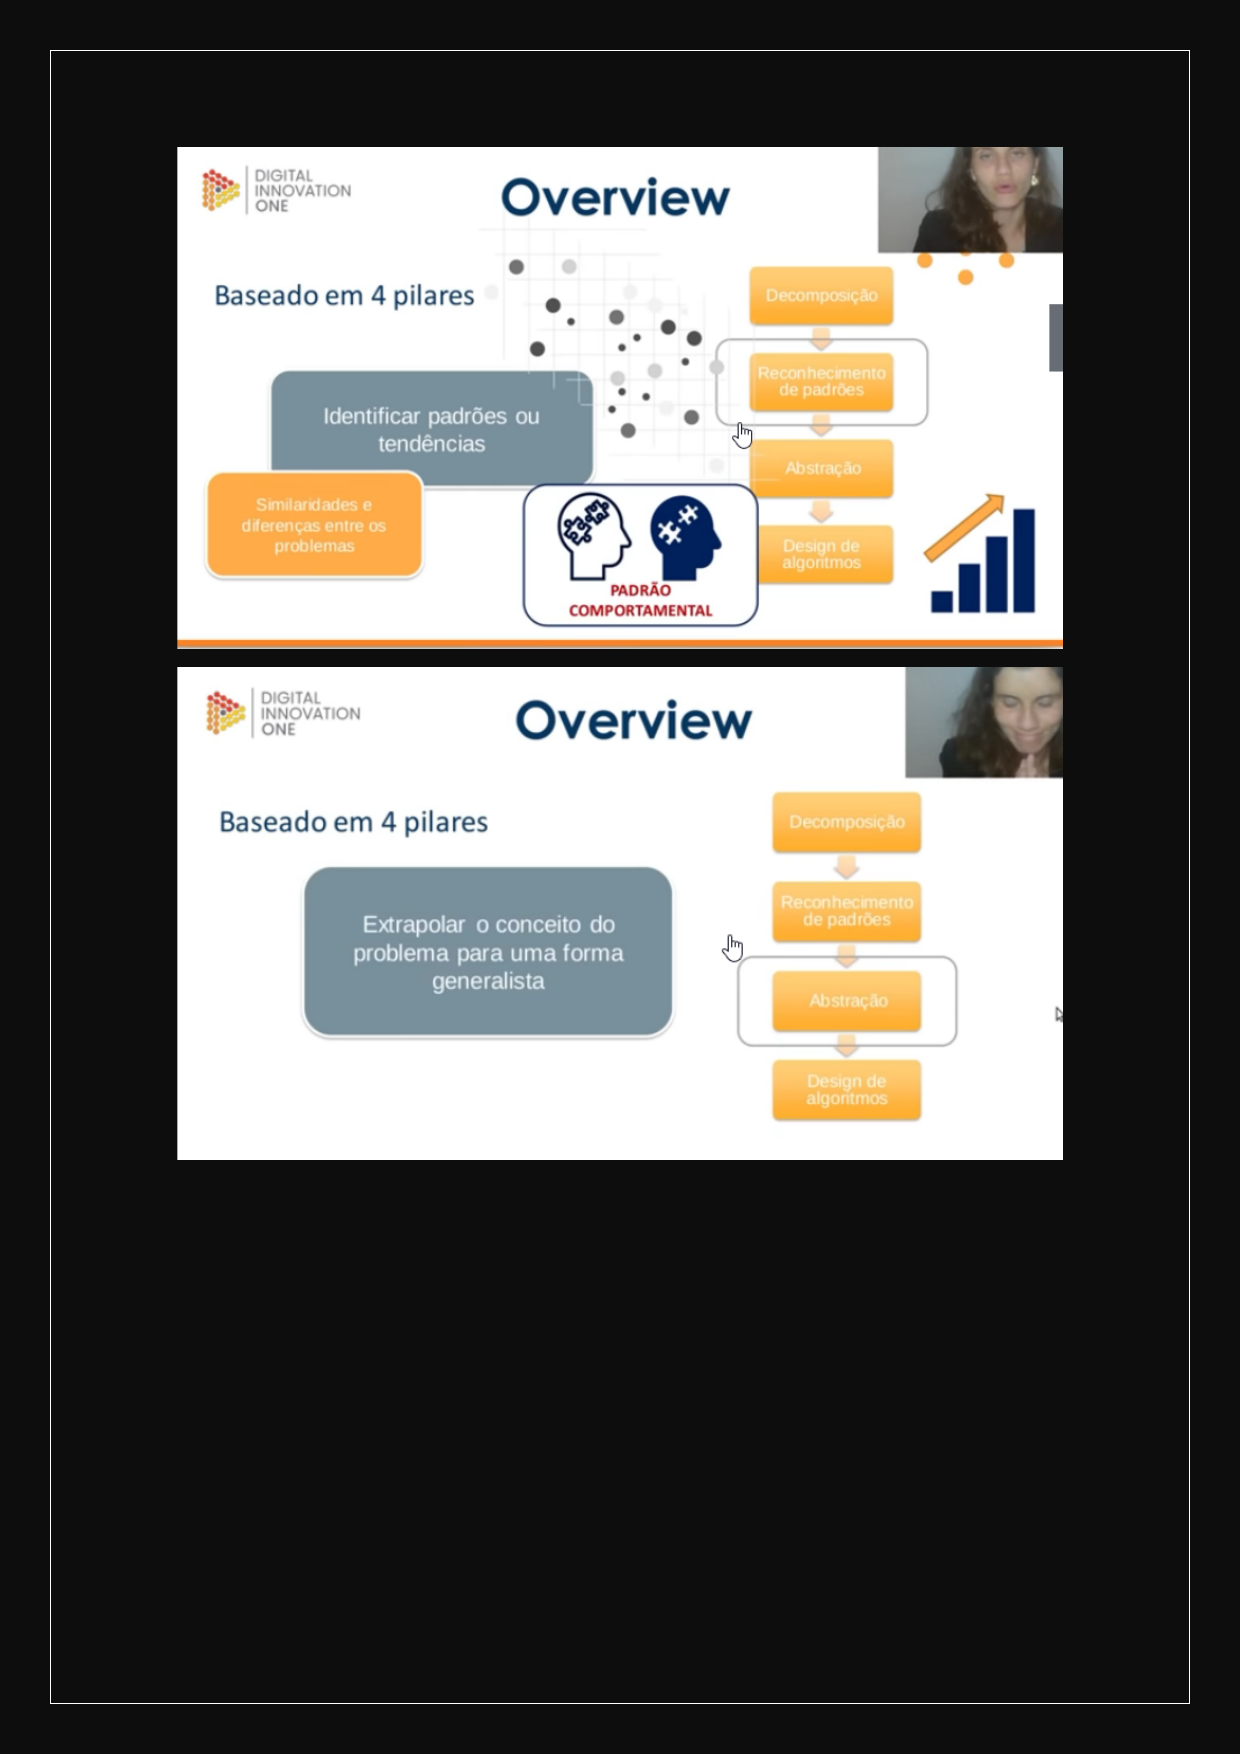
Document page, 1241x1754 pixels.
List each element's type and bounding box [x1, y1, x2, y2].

picture [177, 667, 1063, 1160]
picture [177, 147, 1063, 649]
